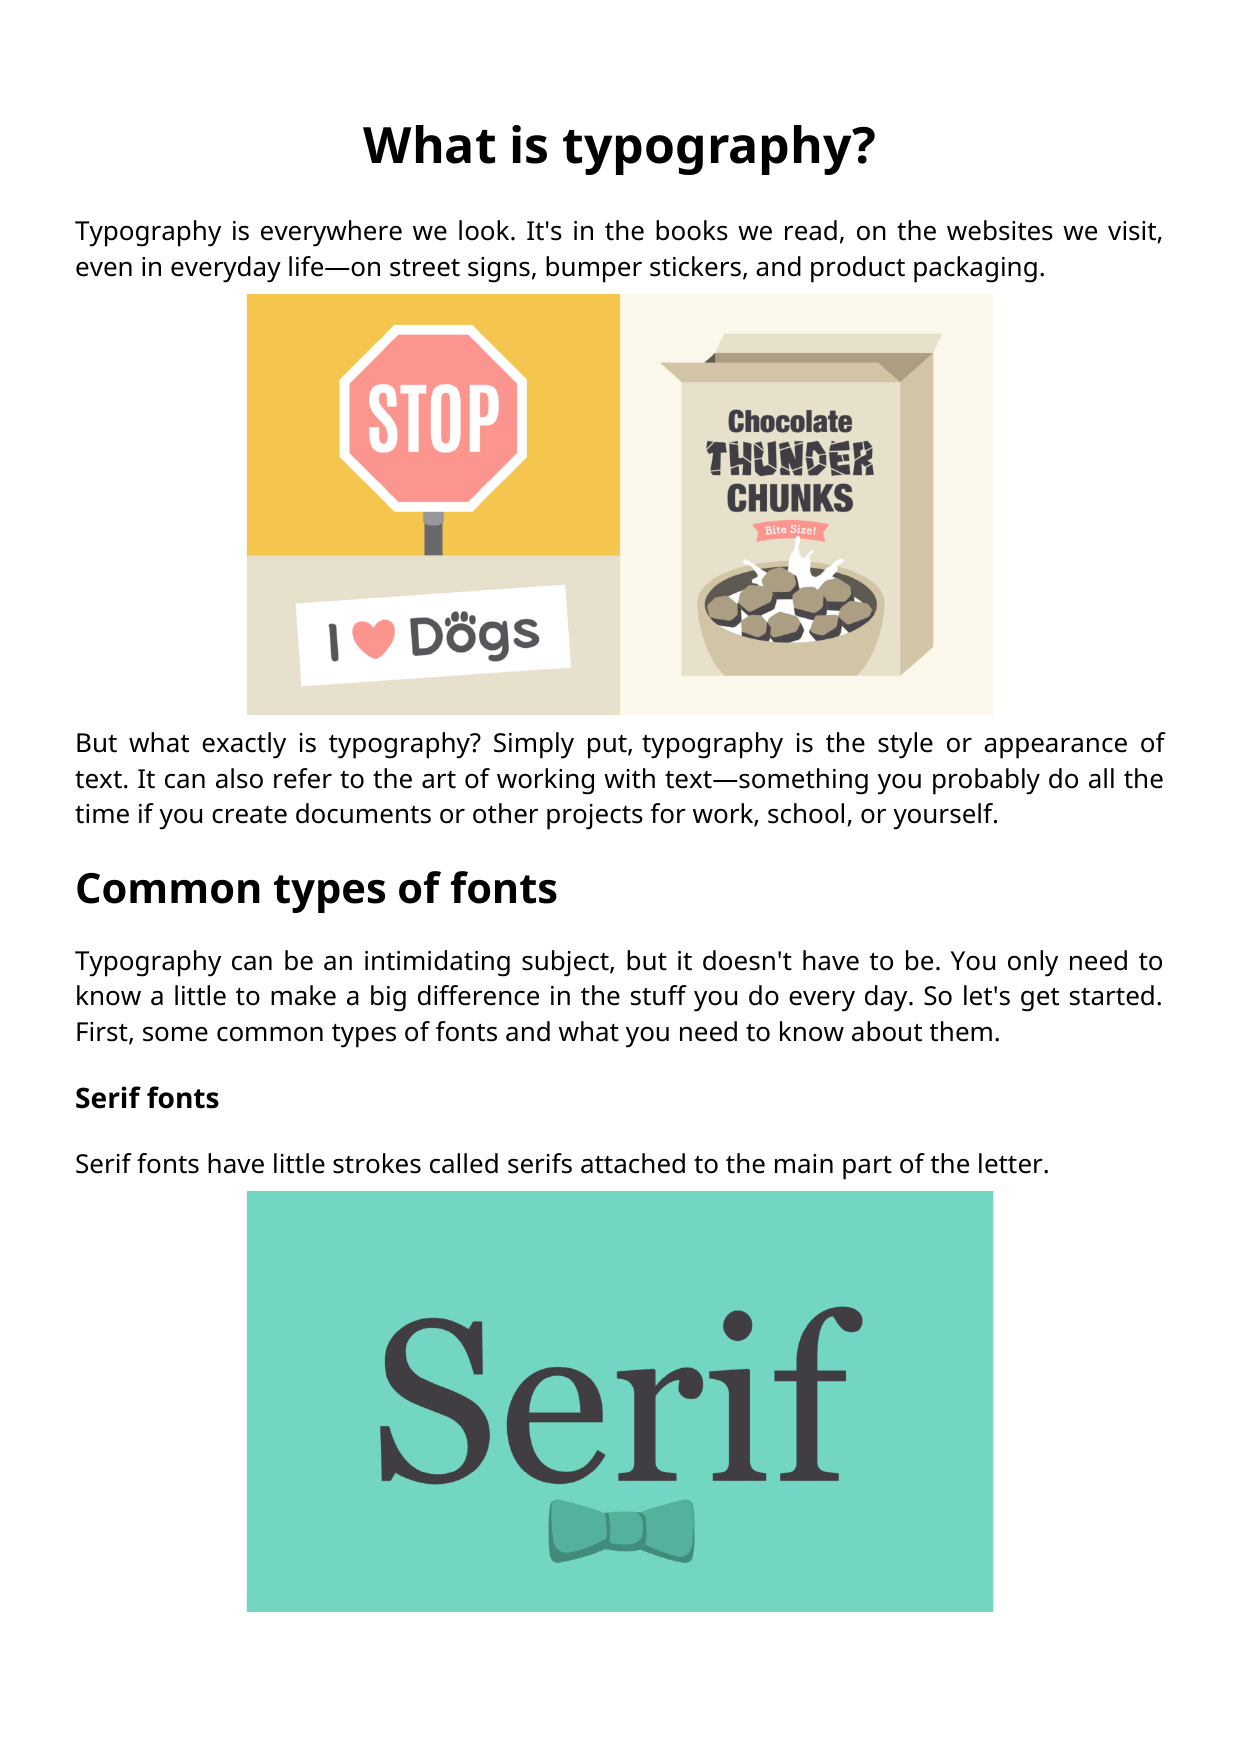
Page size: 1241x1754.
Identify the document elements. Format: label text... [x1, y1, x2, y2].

picture [246, 1191, 994, 1612]
text Serif fonts have little strokes called serifs attached to the main part of the letter. [75, 1146, 1165, 1181]
text But what exactly is typography? Simply put, typography is the style or appearance of text. It can also refer to the art of working with text—something you probably do all the time if you create documents or other projects for work, school, or yourself. [75, 725, 1165, 831]
text Typography can be an intimidating subject, but it doesn't have to be. You only need to know a little to make a big difference in the stuff you do every day. So let's get started. First, some common types of fonts and what you need to know about them. [75, 942, 1165, 1049]
text Typography is everywhere we look. It's in the books we read, on the websites we visit, even in everyday life—on street signs, bumper stickers, and product packaging. [75, 213, 1165, 284]
picture [246, 294, 994, 715]
subtitle Common types of fonts [75, 858, 1165, 915]
subtitle What is typography? [75, 110, 1165, 178]
subtitle Serif fonts [75, 1078, 1165, 1116]
